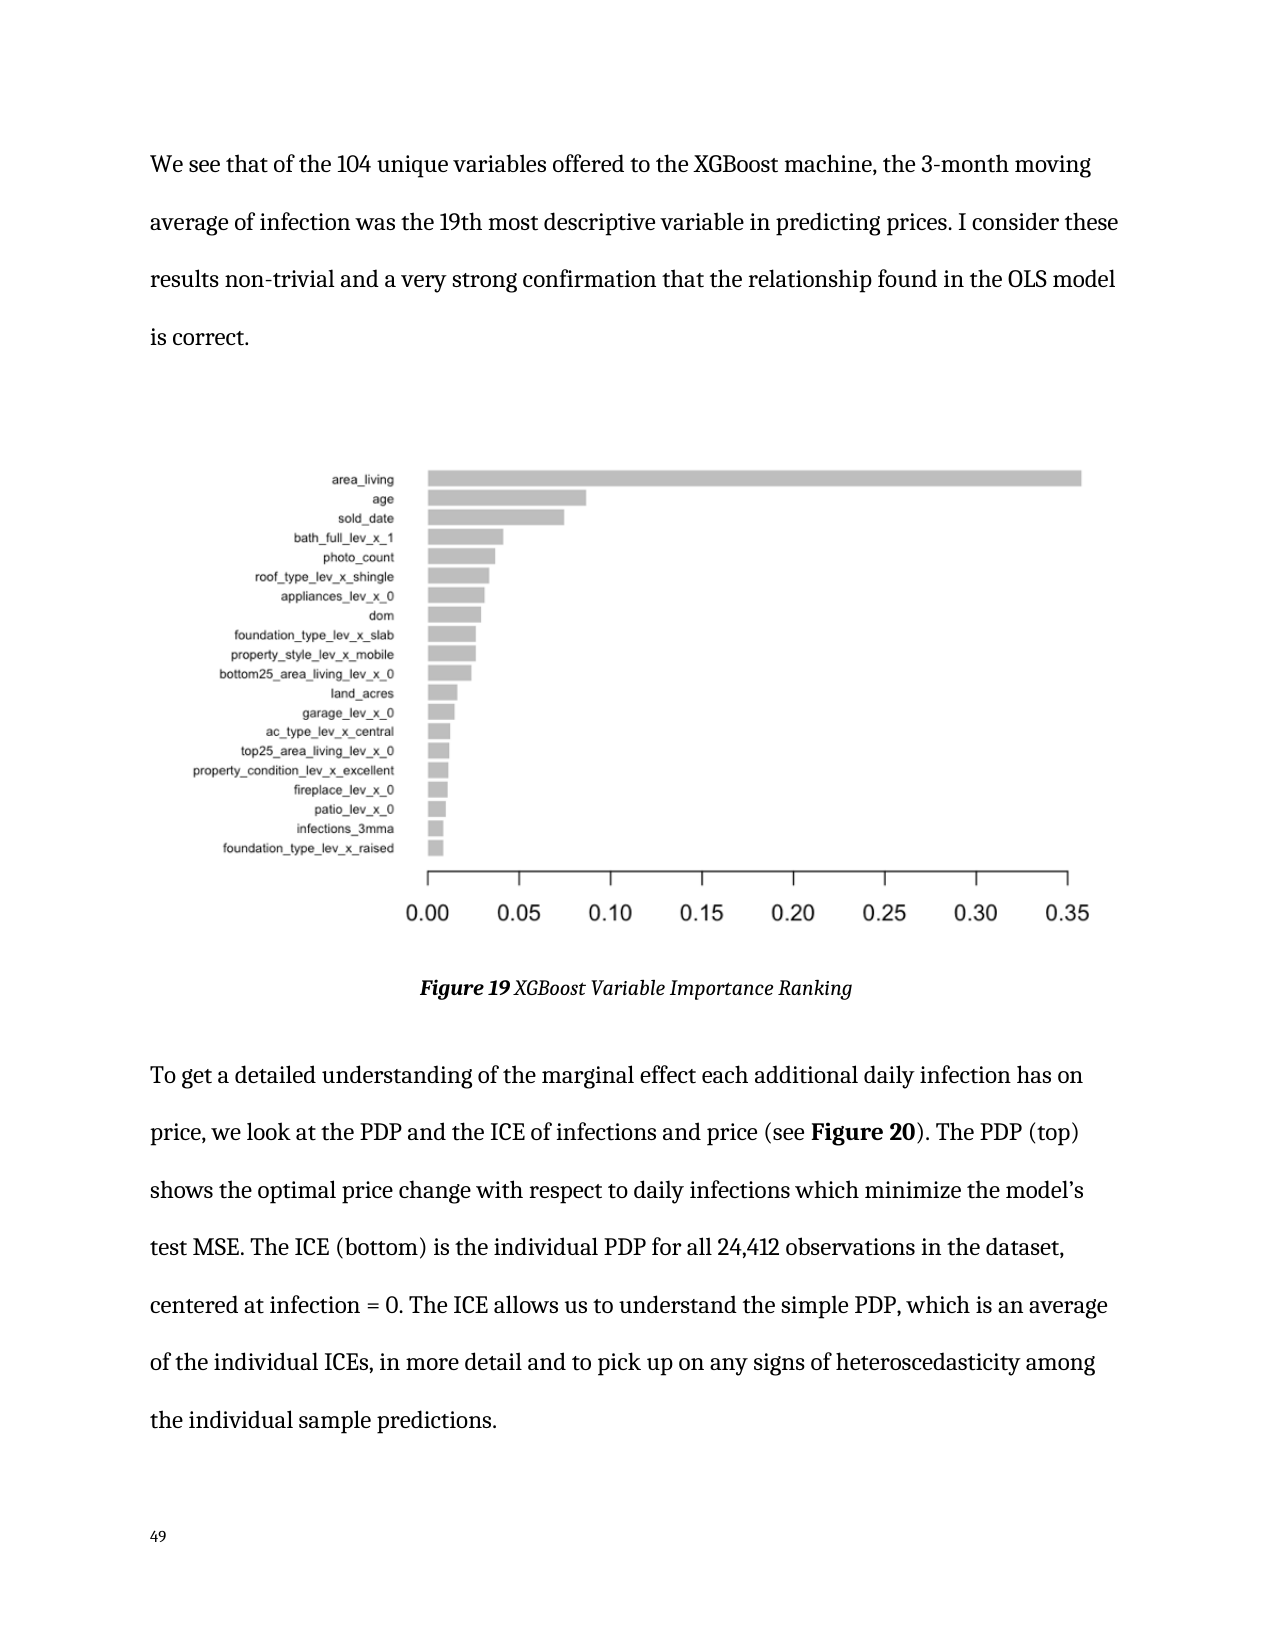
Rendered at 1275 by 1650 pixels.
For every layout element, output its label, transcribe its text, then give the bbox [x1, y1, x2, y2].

text To get a detailed understanding of the marginal effect each additional daily infection has on price, we look at the PDP and the ICE of infections and price (see Figure 20). The PDP (top) shows the optimal price change with respect to daily infections which minimize the model’s test MSE. The ICE (bottom) is the individual PDP for all 24,412 observations in the dataset, centered at infection = 0. The ICE allows us to understand the simple PDP, which is an average of the individual ICEs, in more detail and to pick up on any signs of heteroscedasticity among the individual sample predictions. [150, 1061, 1125, 1434]
text We see that of the 104 unique variables offered to the XGBoost machine, the 3-month moving average of infection was the 19th most descriptive variable in predicting prices. I consider these results non-trivial and a very strong confirmation that the relationship found in the OLS model is correct. [150, 150, 1125, 351]
text Figure 19 XGBoost Variable Importance Ranking [150, 975, 1125, 1001]
picture [150, 398, 1139, 928]
